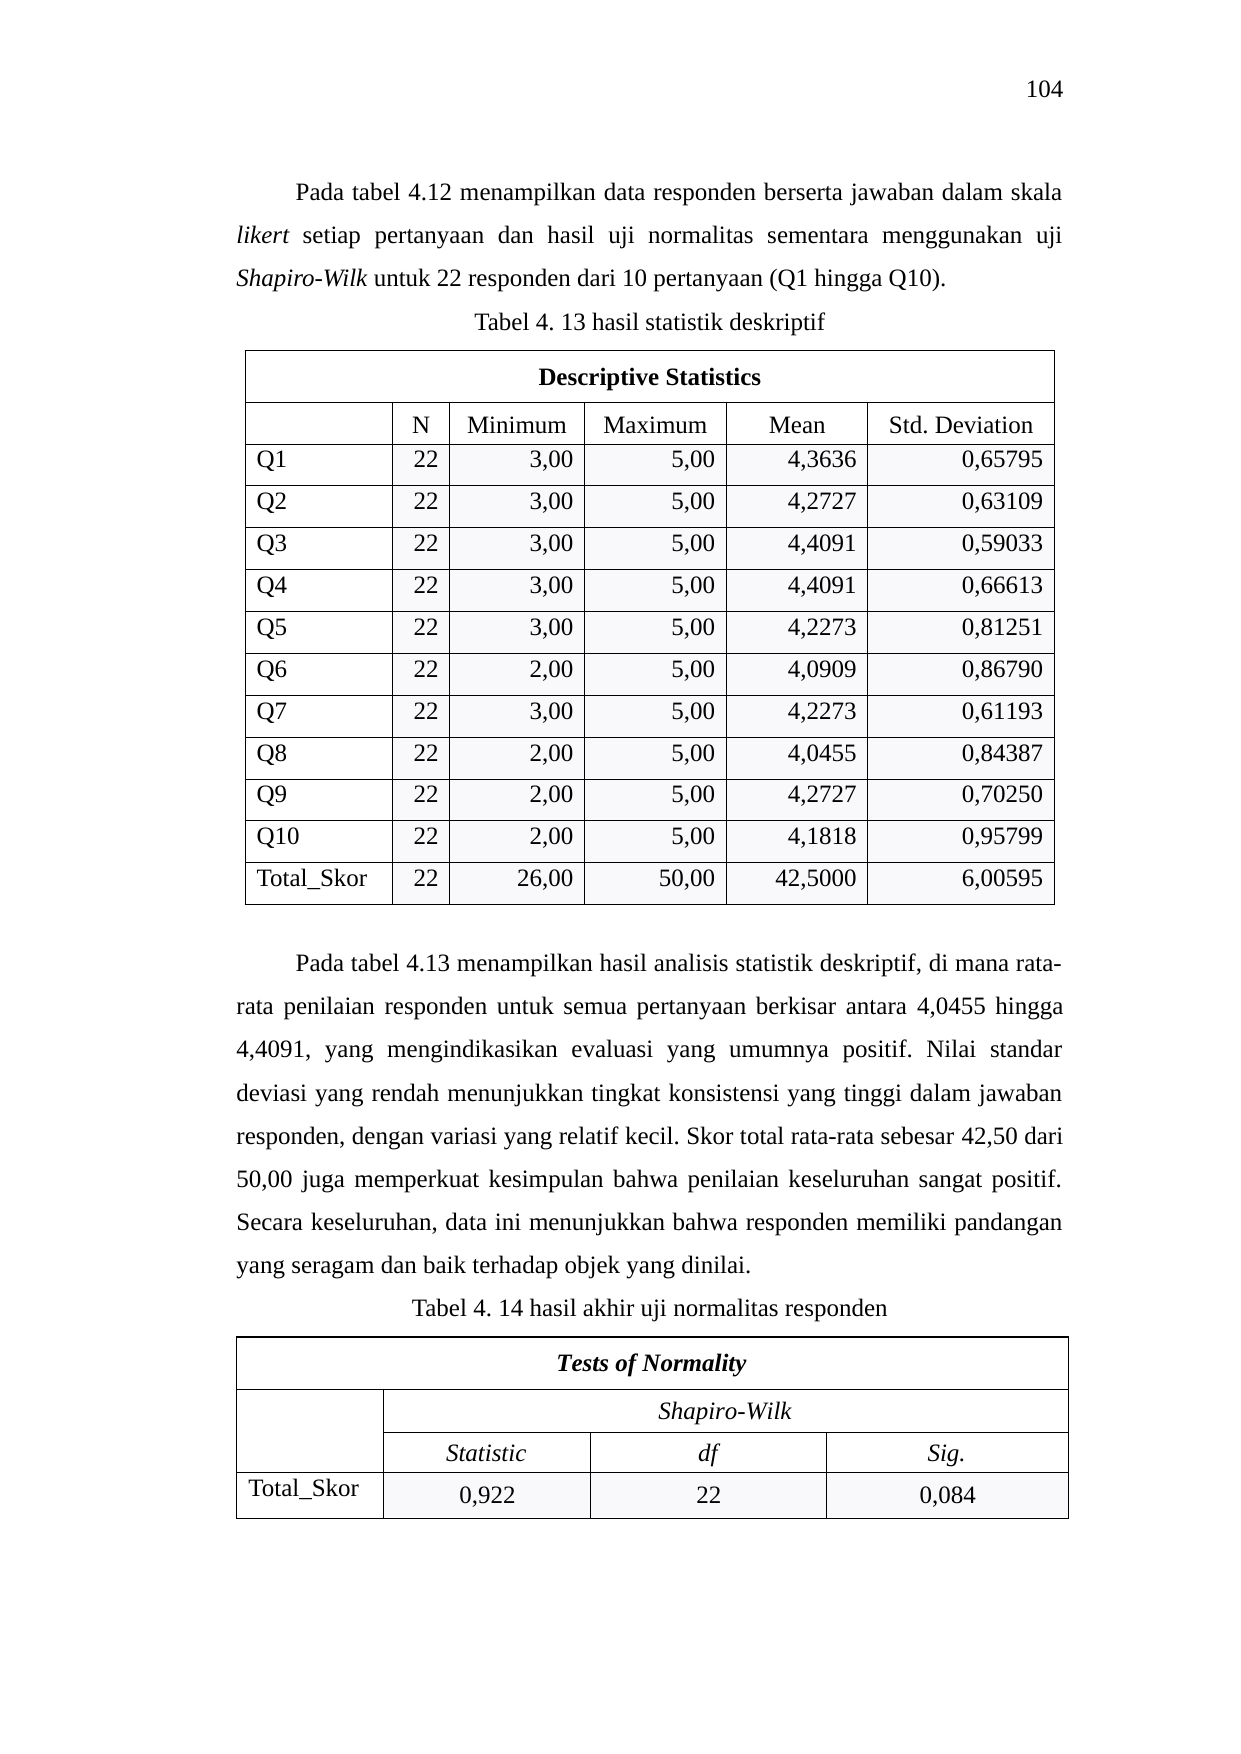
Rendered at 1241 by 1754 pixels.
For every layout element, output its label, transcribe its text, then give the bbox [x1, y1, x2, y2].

table_cell 5,00 [585, 570, 726, 611]
table_cell 2,00 [450, 654, 584, 695]
table_header Descriptive Statistics [246, 351, 1054, 402]
table_cell 5,00 [585, 486, 726, 527]
table_cell 5,00 [585, 445, 726, 485]
table_cell N [393, 403, 449, 443]
table_cell 0,922 [384, 1473, 590, 1517]
table_cell 0,81251 [868, 612, 1054, 653]
table_cell Q4 [246, 570, 392, 611]
table_cell Q2 [246, 486, 392, 527]
table_cell 5,00 [585, 738, 726, 778]
table_cell 22 [393, 780, 449, 820]
table_cell 3,00 [450, 612, 584, 653]
table_cell 4,1818 [727, 821, 867, 862]
table_cell 22 [393, 445, 449, 485]
table_cell Q7 [246, 696, 392, 737]
table_cell 4,2727 [727, 780, 867, 820]
text Pada tabel 4.12 menampilkan data responden berserta jawaban dalam skala likert setiap pertanyaan dan hasil uji normalitas sementara menggunakan uji Shapiro-Wilk untuk 22 responden dari 10 pertanyaan (Q1 hingga Q10). [236, 177, 1063, 292]
table_cell 5,00 [585, 780, 726, 820]
table_cell Q1 [246, 445, 392, 485]
table_cell 5,00 [585, 821, 726, 862]
table_cell 4,2273 [727, 696, 867, 737]
table_cell 0,86790 [868, 654, 1054, 695]
table_cell 2,00 [450, 780, 584, 820]
table_cell 5,00 [585, 696, 726, 737]
table_cell df [591, 1433, 826, 1472]
table_cell 3,00 [450, 696, 584, 737]
table_cell Statistic [384, 1433, 590, 1472]
table_cell 22 [393, 486, 449, 527]
table_cell Q10 [246, 821, 392, 862]
table_cell Total_Skor [237, 1473, 383, 1517]
table_cell Q5 [246, 612, 392, 653]
table_cell 0,59033 [868, 528, 1054, 569]
table_cell 42,5000 [727, 863, 867, 904]
text Tabel 4. 14 hasil akhir uji normalitas responden [236, 1293, 1063, 1322]
table_cell 4,0909 [727, 654, 867, 695]
table_cell 2,00 [450, 738, 584, 778]
text Tabel 4. 13 hasil statistik deskriptif [236, 307, 1063, 335]
table_cell 0,084 [827, 1473, 1068, 1517]
table_cell 2,00 [450, 821, 584, 862]
table_cell Q8 [246, 738, 392, 778]
table_cell 22 [393, 696, 449, 737]
table_cell 4,4091 [727, 528, 867, 569]
table_cell 5,00 [585, 528, 726, 569]
table_cell 22 [393, 738, 449, 778]
table_cell Minimum [450, 403, 584, 443]
table_cell 50,00 [585, 863, 726, 904]
table_cell 22 [393, 863, 449, 904]
table_cell 22 [393, 570, 449, 611]
table_cell 0,95799 [868, 821, 1054, 862]
table_cell 4,0455 [727, 738, 867, 778]
table_cell Q3 [246, 528, 392, 569]
table_cell 6,00595 [868, 863, 1054, 904]
table_cell 0,61193 [868, 696, 1054, 737]
table_cell 5,00 [585, 612, 726, 653]
table_cell Shapiro-Wilk [384, 1390, 1068, 1432]
table_cell 22 [393, 654, 449, 695]
table_cell 0,70250 [868, 780, 1054, 820]
table_cell 0,63109 [868, 486, 1054, 527]
table_header Tests of Normality [237, 1338, 1068, 1388]
table_cell 3,00 [450, 445, 584, 485]
table_cell 4,2727 [727, 486, 867, 527]
table_cell 22 [591, 1473, 826, 1517]
table_cell [237, 1390, 383, 1472]
table_cell 3,00 [450, 486, 584, 527]
table_cell 5,00 [585, 654, 726, 695]
table_cell [246, 403, 392, 443]
table_cell Maximum [585, 403, 726, 443]
table_cell 0,66613 [868, 570, 1054, 611]
table_cell 22 [393, 528, 449, 569]
table_cell Std. Deviation [868, 403, 1054, 443]
table_cell 3,00 [450, 528, 584, 569]
table_cell 0,84387 [868, 738, 1054, 778]
table_cell Mean [727, 403, 867, 443]
table_cell 22 [393, 821, 449, 862]
table_cell 0,65795 [868, 445, 1054, 485]
text Pada tabel 4.13 menampilkan hasil analisis statistik deskriptif, di mana rata-rata penilaian responden untuk semua pertanyaan berkisar antara 4,0455 hingga 4,4091, yang mengindikasikan evaluasi yang umumnya positif. Nilai standar deviasi yang rendah menunjukkan tingkat konsistensi yang tinggi dalam jawaban responden, dengan variasi yang relatif kecil. Skor total rata-rata sebesar 42,50 dari 50,00 juga memperkuat kesimpulan bahwa penilaian keseluruhan sangat positif. Secara keseluruhan, data ini menunjukkan bahwa responden memiliki pandangan yang seragam dan baik terhadap objek yang dinilai. [236, 948, 1063, 1279]
table_cell Total_Skor [246, 863, 392, 904]
table_cell Sig. [827, 1433, 1068, 1472]
table_cell Q6 [246, 654, 392, 695]
table_cell Q9 [246, 780, 392, 820]
table_cell 4,3636 [727, 445, 867, 485]
table_cell 26,00 [450, 863, 584, 904]
table_cell 4,2273 [727, 612, 867, 653]
table_cell 4,4091 [727, 570, 867, 611]
table_cell 3,00 [450, 570, 584, 611]
table_cell 22 [393, 612, 449, 653]
